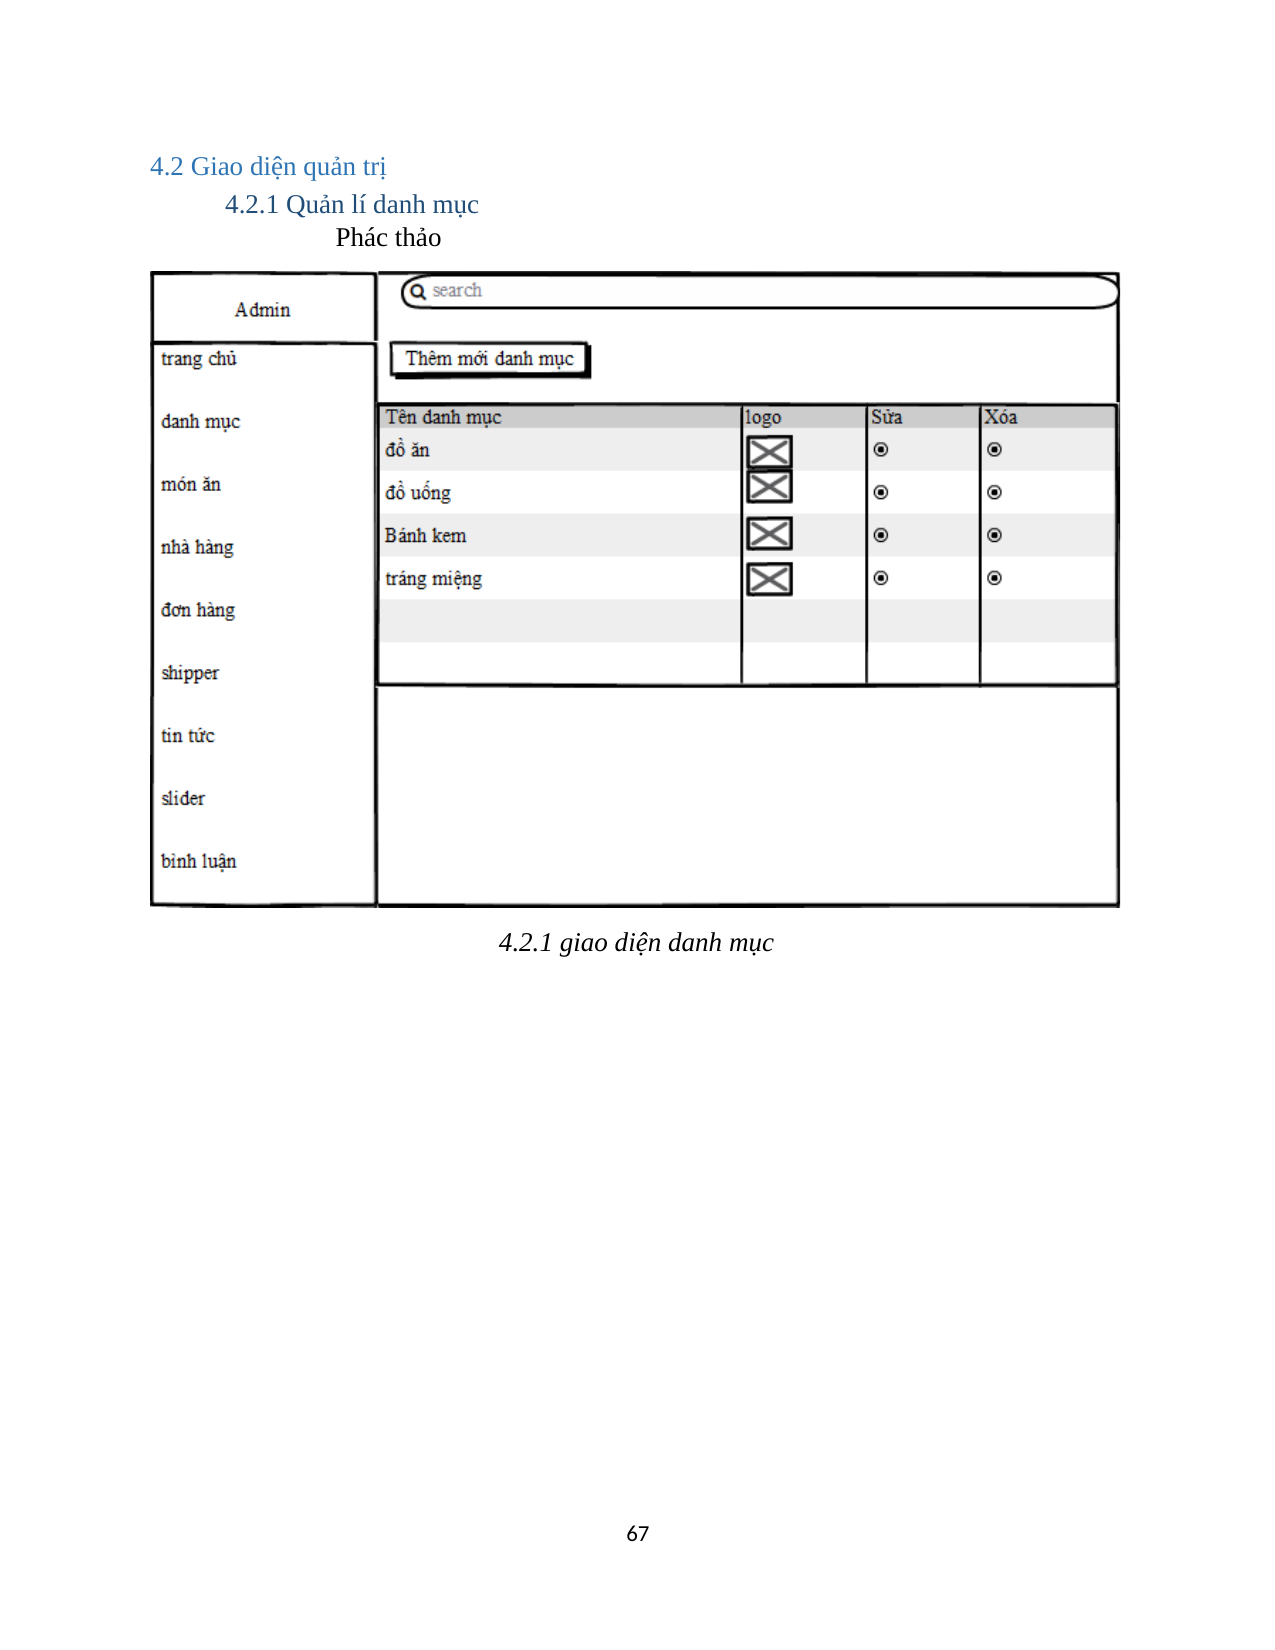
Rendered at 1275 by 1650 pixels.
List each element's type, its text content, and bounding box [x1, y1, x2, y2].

picture [150, 271, 1121, 908]
subtitle 4.2 Giao diện quản trị [150, 150, 1125, 181]
text Phác thảo [150, 221, 1125, 252]
subtitle 4.2.1 Quản lí danh mục [150, 188, 1125, 219]
text 4.2.1 giao diện danh mục [150, 926, 1125, 957]
